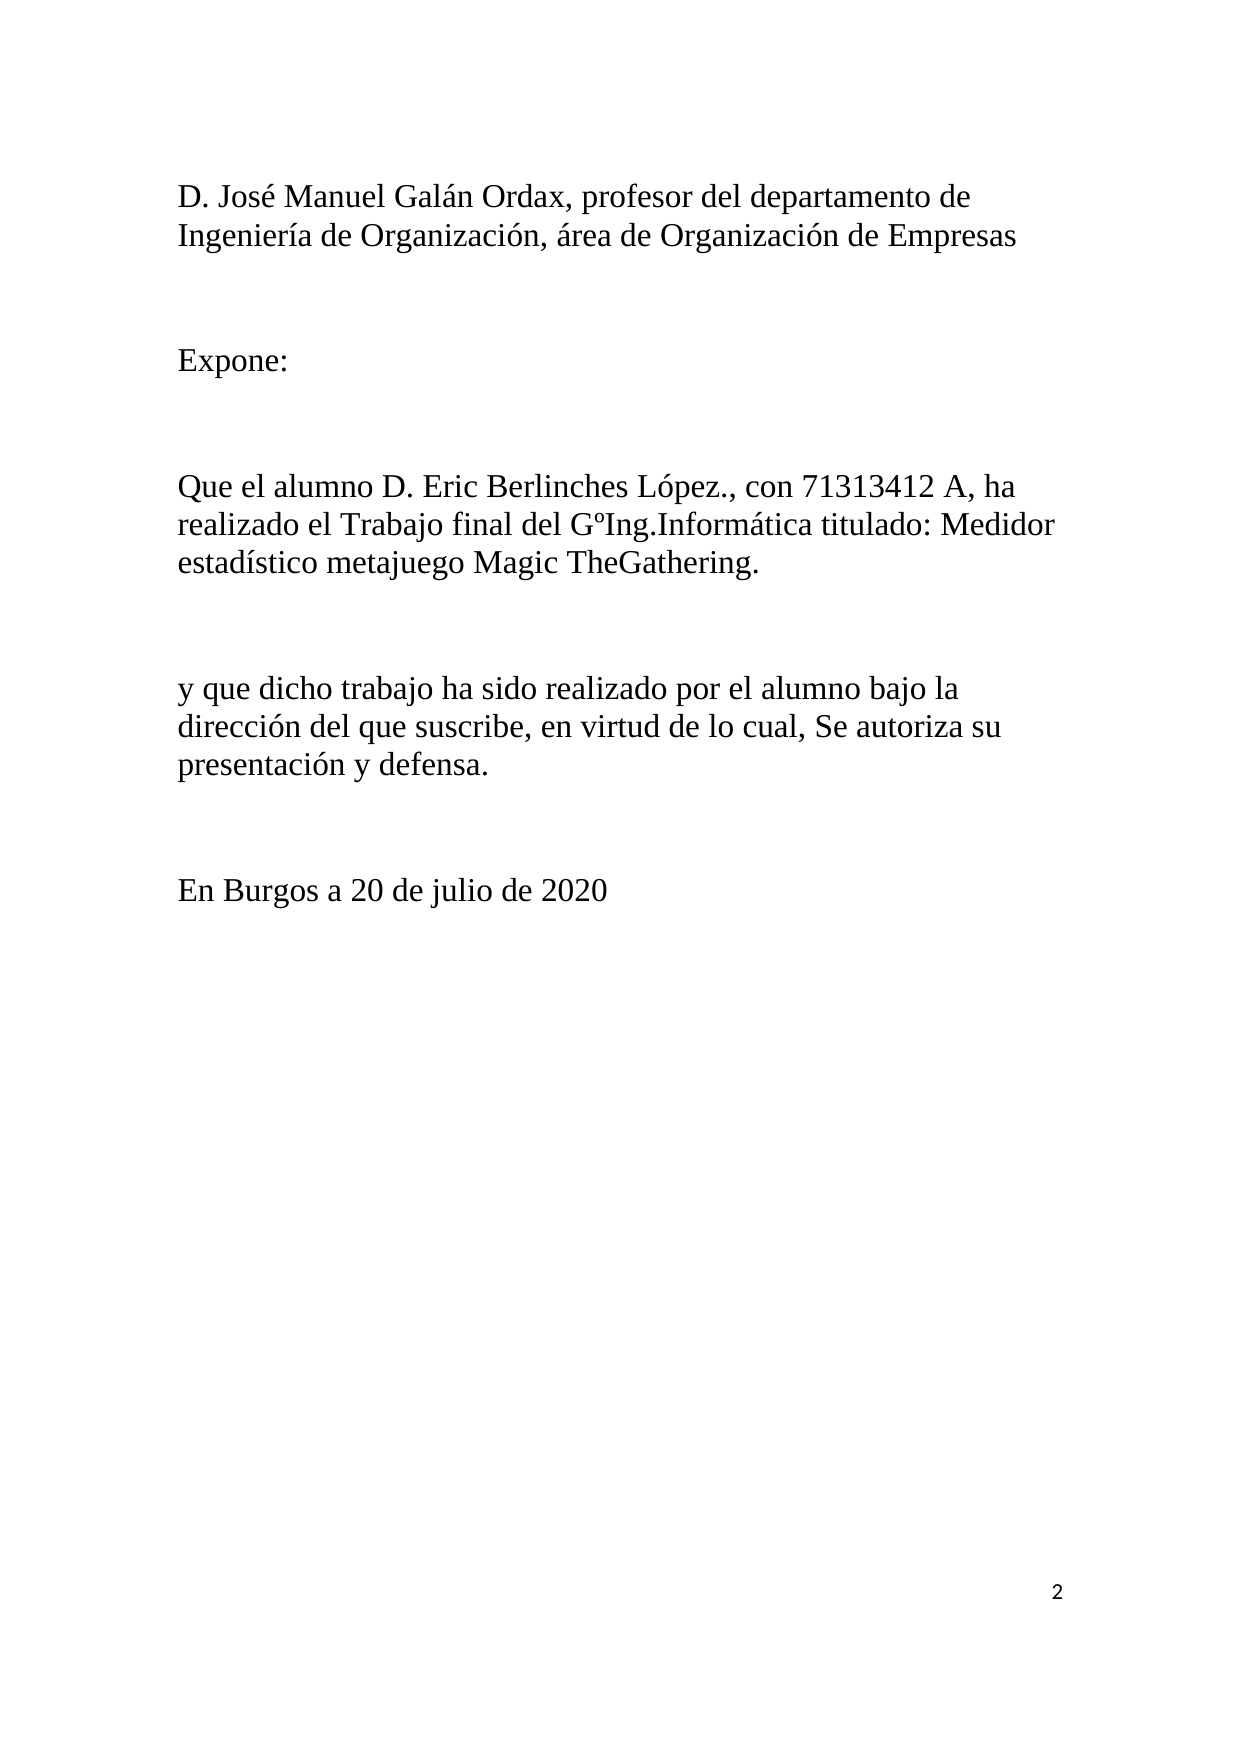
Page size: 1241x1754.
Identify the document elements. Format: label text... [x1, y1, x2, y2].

text y que dicho trabajo ha sido realizado por el alumno bajo la dirección del que suscribe, en virtud de lo cual, Se autoriza su presentación y defensa. [177, 668, 1063, 783]
text Que el alumno D. Eric Berlinches López., con 71313412 A, ha realizado el Trabajo final del GºIng.Informática titulado: Medidor estadístico metajuego Magic TheGathering. [177, 466, 1063, 581]
text D. José Manuel Galán Ordax, profesor del departamento de Ingeniería de Organización, área de Organización de Empresas [177, 177, 1063, 253]
text En Burgos a 20 de julio de 2020 [177, 870, 1063, 908]
text Expone: [177, 341, 1063, 379]
